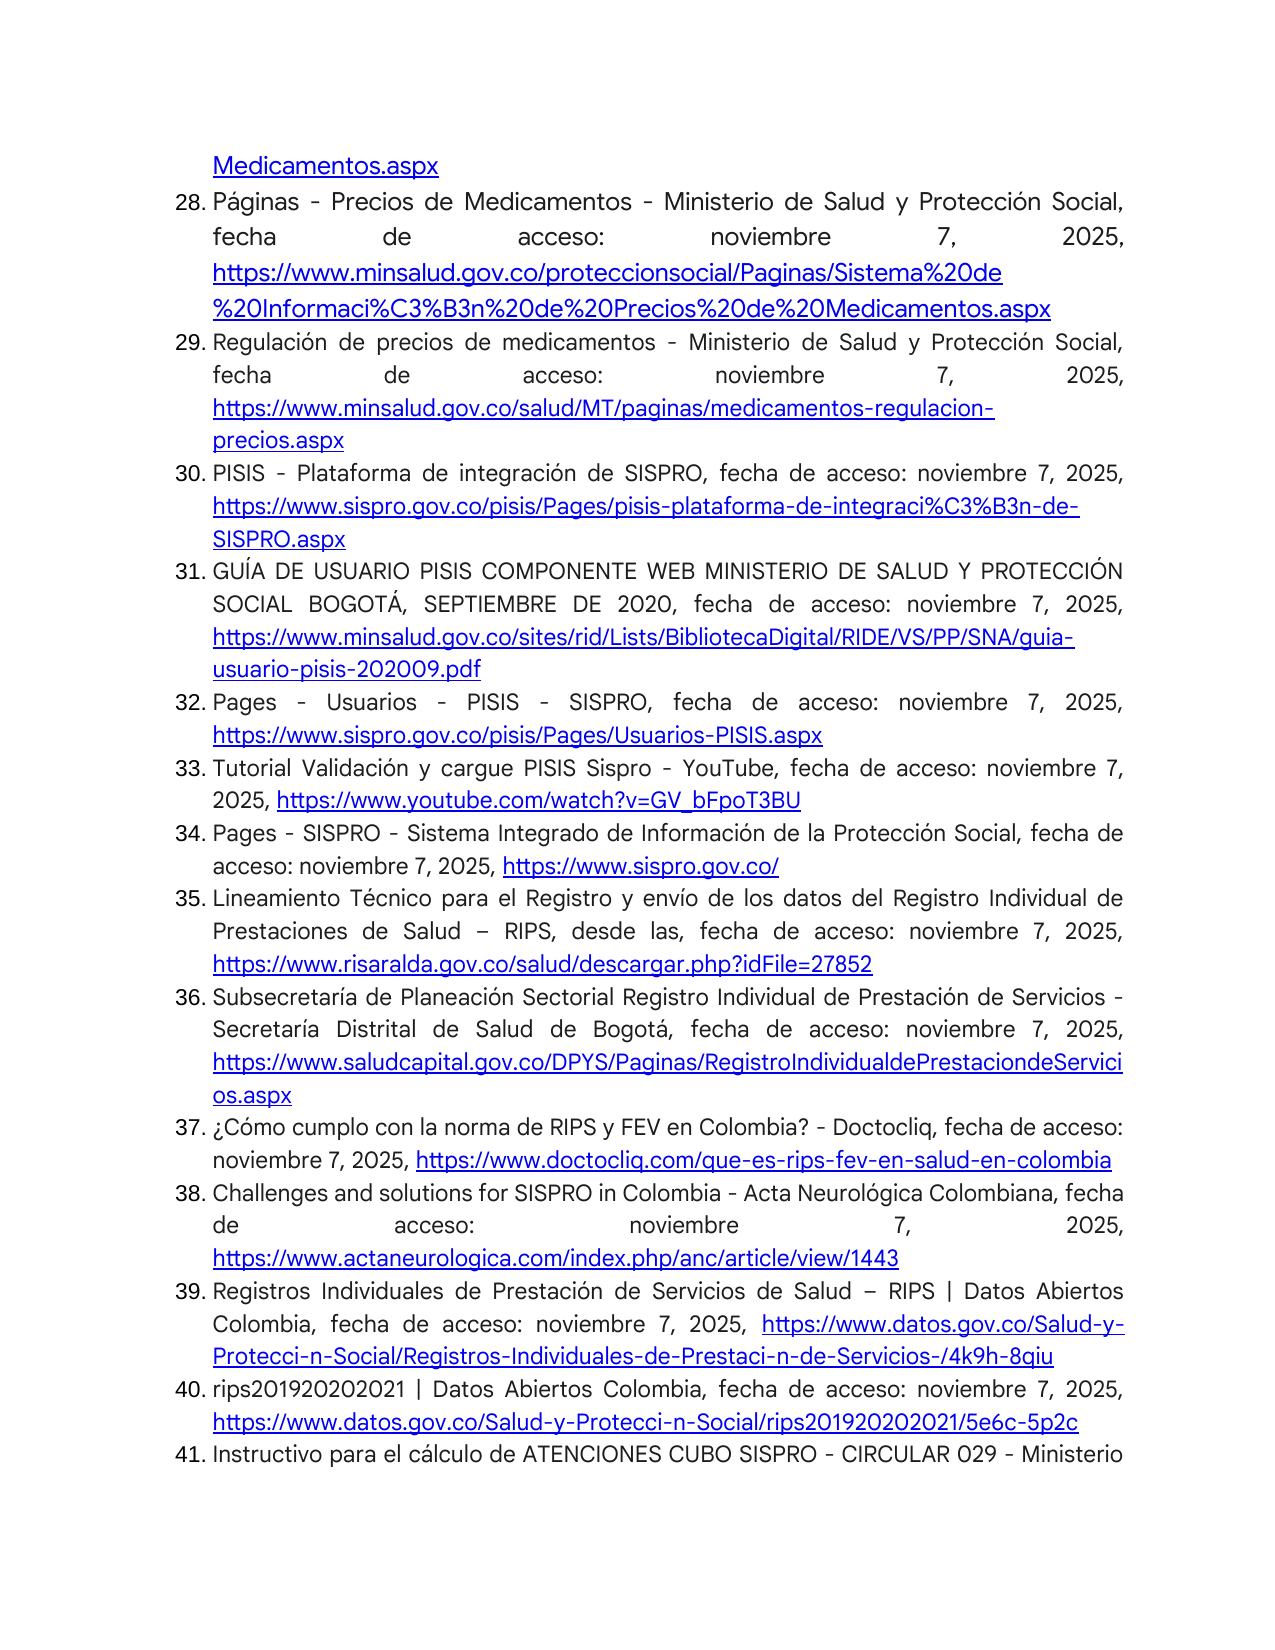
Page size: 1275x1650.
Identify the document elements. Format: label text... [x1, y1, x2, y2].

list Pages - SISPRO - Sistema Integrado de Información de la Protección Social, fecha de acceso: noviembre 7, 2025, https://www.sispro.gov.co/ [175, 819, 1125, 881]
list Subsecretaría de Planeación Sectorial Registro Individual de Prestación de Servicios - Secretaría Distrital de Salud de Bogotá, fecha de acceso: noviembre 7, 2025, https://www.saludcapital.gov.co/DPYS/Paginas/RegistroIndividualdePrestaciondeServicios.aspx [175, 983, 1125, 1110]
list ¿Cómo cumplo con la norma de RIPS y FEV en Colombia? - Doctocliq, fecha de acceso: noviembre 7, 2025, https://www.doctocliq.com/que-es-rips-fev-en-salud-en-colombia [175, 1114, 1125, 1175]
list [175, 150, 1125, 181]
list rips201920202021 | Datos Abiertos Colombia, fecha de acceso: noviembre 7, 2025, https://www.datos.gov.co/Salud-y-Protecci-n-Social/rips201920202021/5e6c-5p2c [175, 1375, 1125, 1437]
list PISIS - Plataforma de integración de SISPRO, fecha de acceso: noviembre 7, 2025, https://www.sispro.gov.co/pisis/Pages/pisis-plataforma-de-integraci%C3%B3n-de-SISPRO.aspx [175, 459, 1125, 554]
list Tutorial Validación y cargue PISIS Sispro - YouTube, fecha de acceso: noviembre 7, 2025, https://www.youtube.com/watch?v=GV_bFpoT3BU [175, 754, 1125, 815]
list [175, 1441, 1125, 1469]
list Páginas - Precios de Medicamentos - Ministerio de Salud y Protección Social, fecha de acceso: noviembre 7, 2025, https://www.minsalud.gov.co/proteccionsocial/Paginas/Sistema%20de%20Informaci%C3%B3n%20de%20Precios%20de%20Medicamentos.aspx [175, 186, 1125, 324]
list Regulación de precios de medicamentos - Ministerio de Salud y Protección Social, fecha de acceso: noviembre 7, 2025, https://www.minsalud.gov.co/salud/MT/paginas/medicamentos-regulacion-precios.aspx [175, 329, 1125, 456]
list Registros Individuales de Prestación de Servicios de Salud – RIPS | Datos Abiertos Colombia, fecha de acceso: noviembre 7, 2025, https://www.datos.gov.co/Salud-y-Protecci-n-Social/Registros-Individuales-de-Prestaci-n-de-Servicios-/4k9h-8qiu [175, 1277, 1125, 1371]
list Pages - Usuarios - PISIS - SISPRO, fecha de acceso: noviembre 7, 2025, https://www.sispro.gov.co/pisis/Pages/Usuarios-PISIS.aspx [175, 688, 1125, 750]
list Challenges and solutions for SISPRO in Colombia - Acta Neurológica Colombiana, fecha de acceso: noviembre 7, 2025, https://www.actaneurologica.com/index.php/anc/article/view/1443 [175, 1179, 1125, 1273]
list Lineamiento Técnico para el Registro y envío de los datos del Registro Individual de Prestaciones de Salud – RIPS, desde las, fecha de acceso: noviembre 7, 2025, https://www.risaralda.gov.co/salud/descargar.php?idFile=27852 [175, 885, 1125, 979]
list GUÍA DE USUARIO PISIS COMPONENTE WEB MINISTERIO DE SALUD Y PROTECCIÓN SOCIAL BOGOTÁ, SEPTIEMBRE DE 2020, fecha de acceso: noviembre 7, 2025, https://www.minsalud.gov.co/sites/rid/Lists/BibliotecaDigital/RIDE/VS/PP/SNA/guia-usuario-pisis-202009.pdf [175, 558, 1125, 684]
